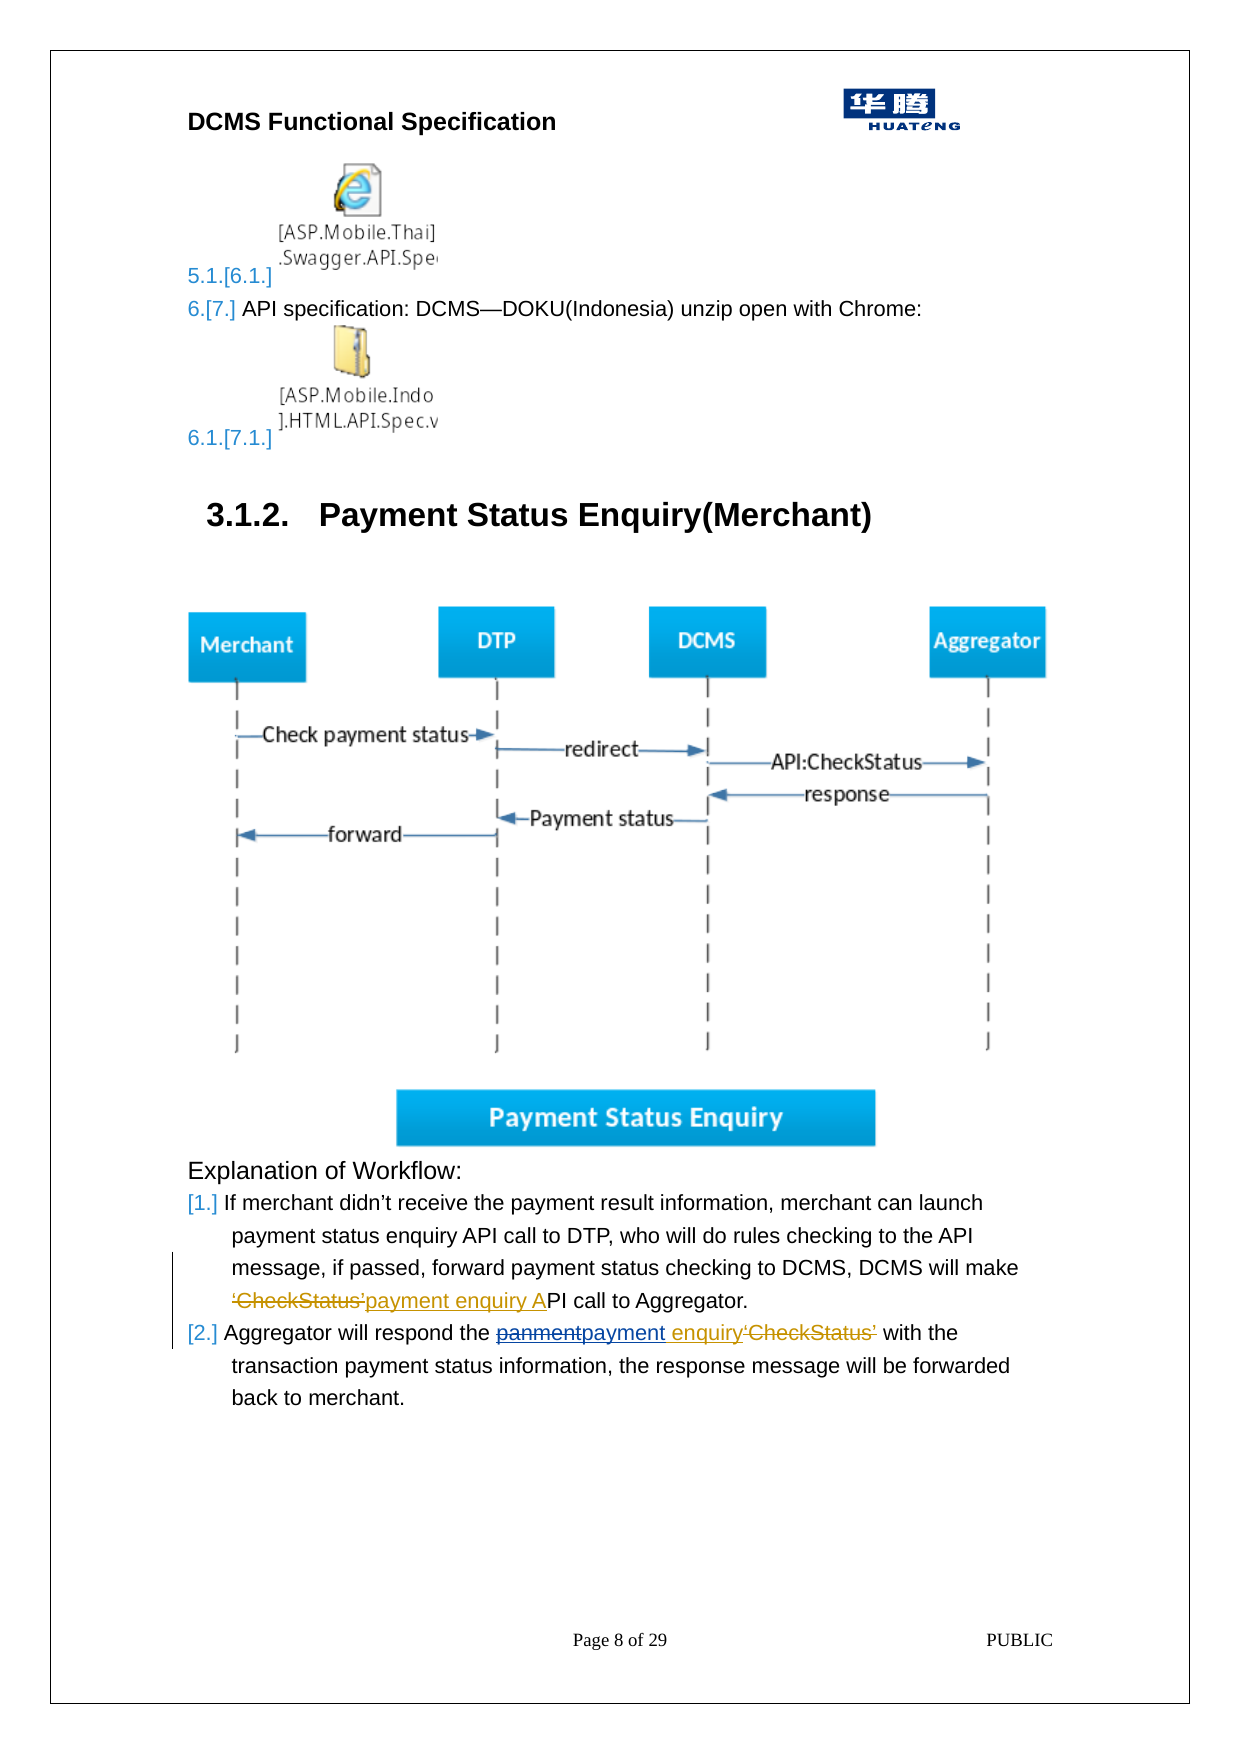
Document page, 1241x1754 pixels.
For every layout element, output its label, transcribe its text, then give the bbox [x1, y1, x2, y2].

list API specification: DCMS—DOKU(Indonesia) unzip open with Chrome: [187, 292, 1053, 324]
list Aggregator will respond the with the transaction payment status information, the response message will be forwarded back to merchant. [187, 1317, 1053, 1414]
subtitle Payment Status Enquiry(Merchant) [206, 482, 1053, 547]
list If merchant didn’t receive the payment result information, merchant can launch payment status enquiry API call to DTP, who will do rules checking to the API message, if passed, forward payment status checking to DCMS, DCMS will make PI call to Aggregator. [187, 1187, 1053, 1317]
text Explanation of Workflow: [187, 1154, 1053, 1187]
